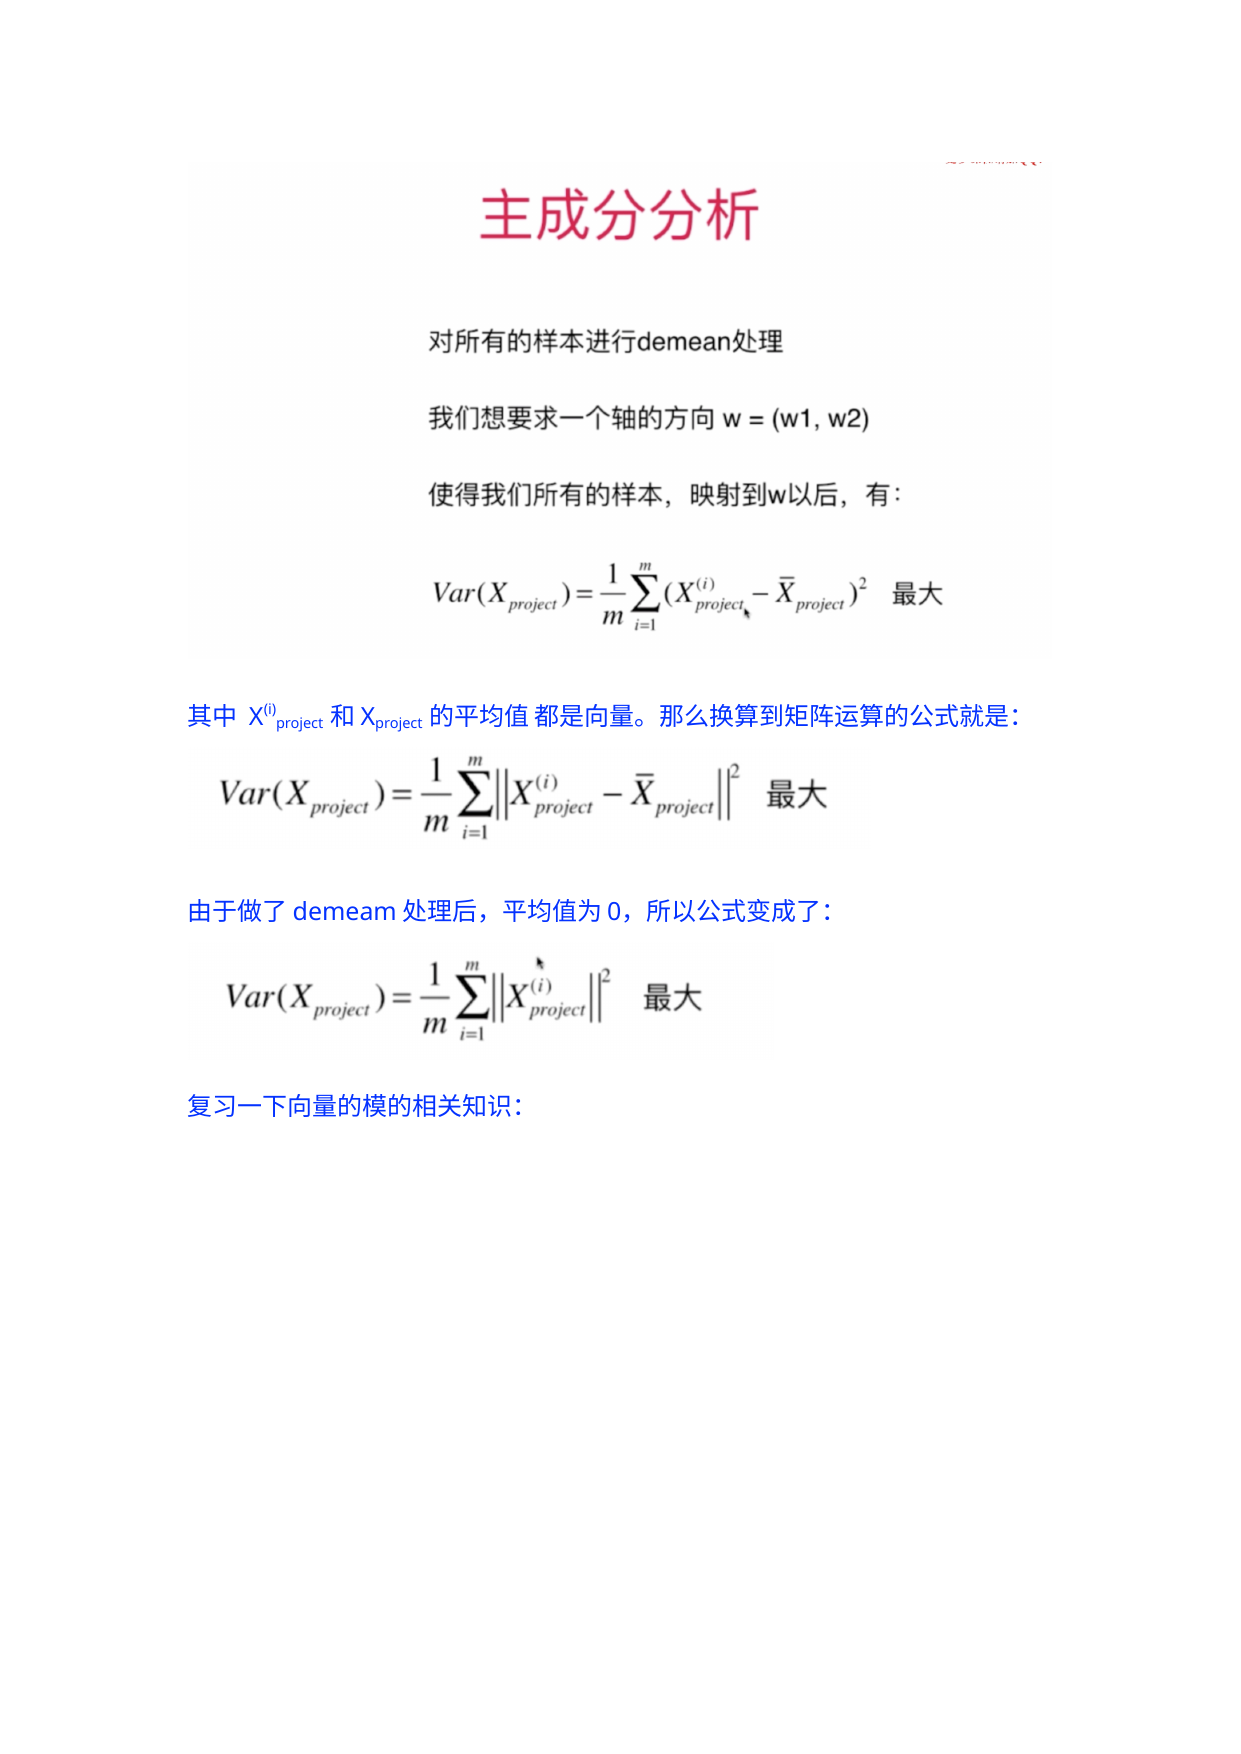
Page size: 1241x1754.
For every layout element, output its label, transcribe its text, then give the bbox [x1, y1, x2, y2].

picture [187, 162, 1053, 659]
text 由于做了demeam处理后，平均值为0，所以公式变成了： [187, 877, 1053, 942]
text 其中 X(i)project 和 Xproject 的平均值 都是向量。那么换算到矩阵运算的公式就是： [187, 682, 1053, 747]
picture [187, 747, 872, 849]
picture [187, 942, 774, 1060]
text 复习一下向量的模的相关知识： [187, 1072, 1053, 1137]
